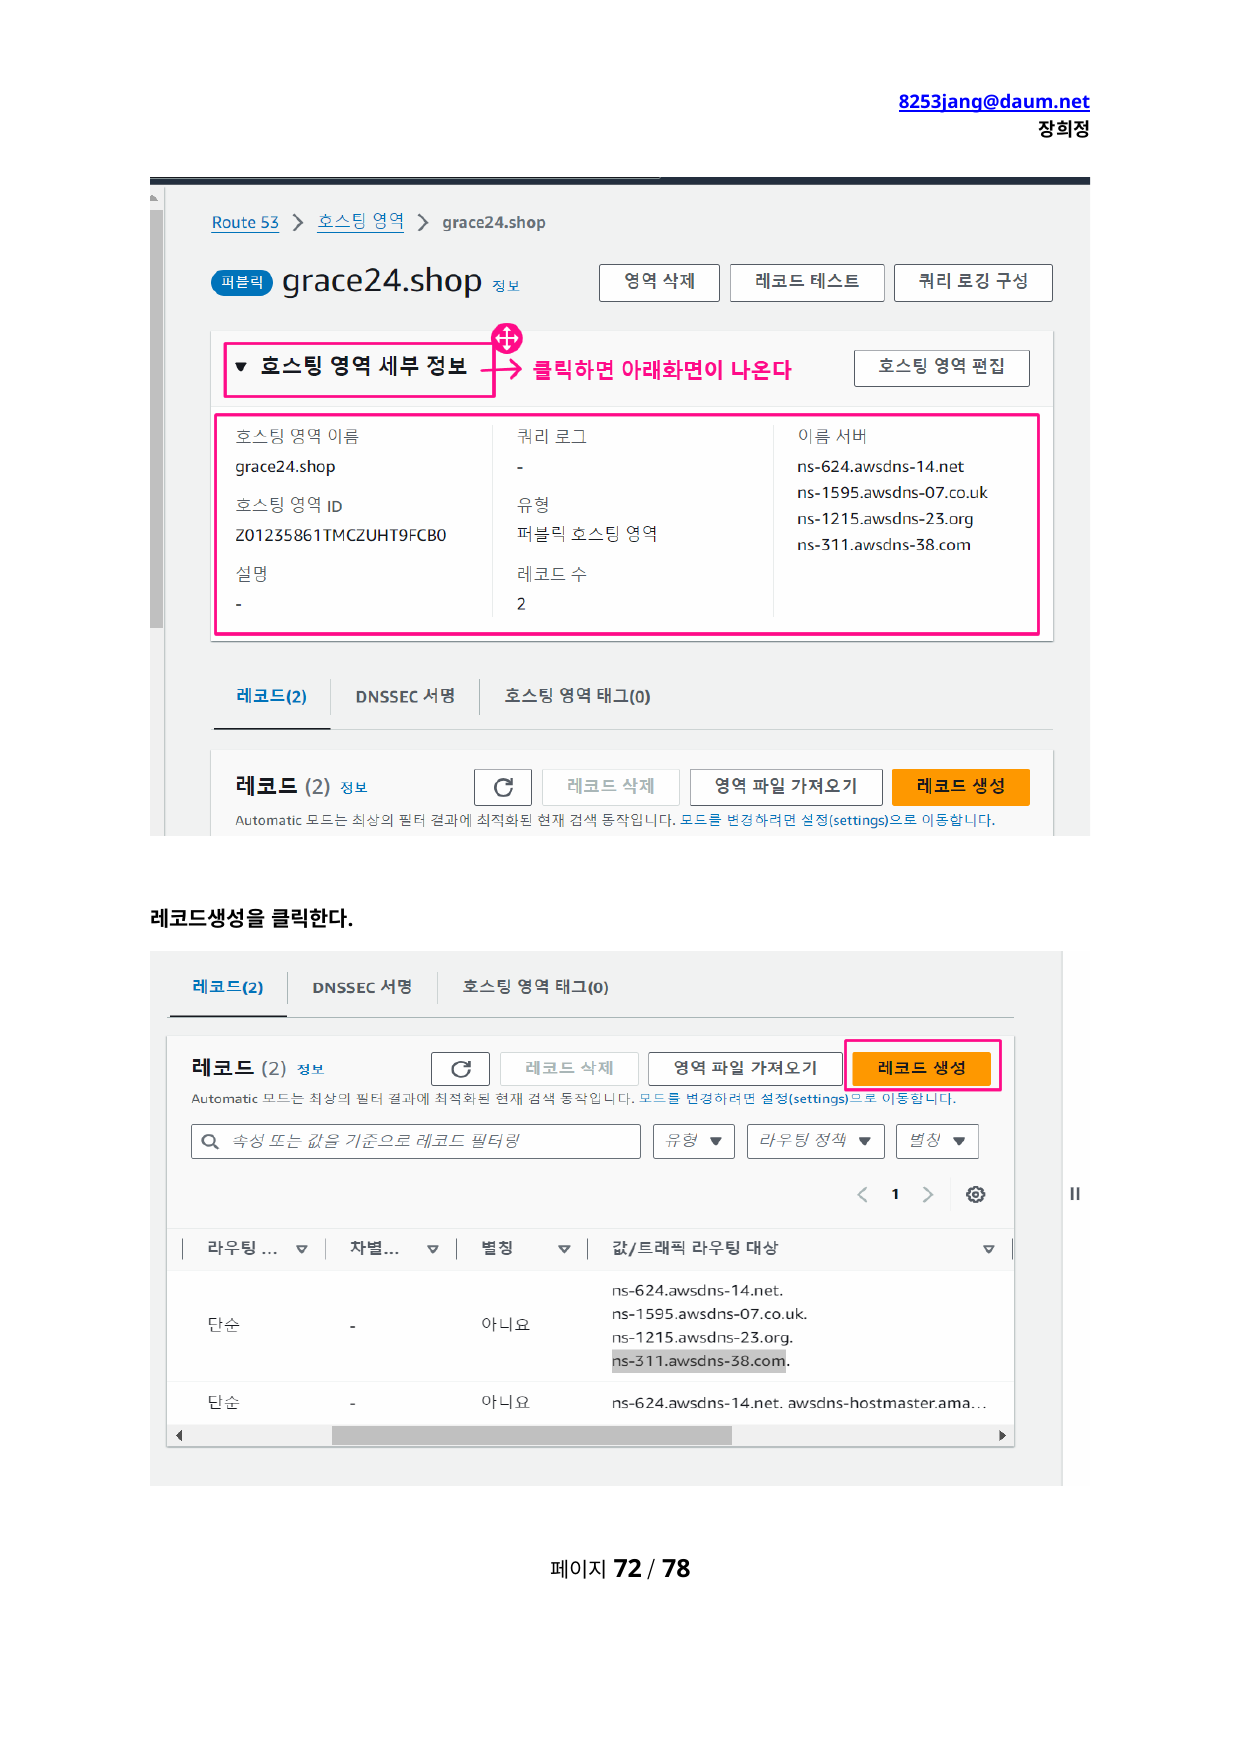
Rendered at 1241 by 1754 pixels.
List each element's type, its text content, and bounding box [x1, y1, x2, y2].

picture [150, 951, 1091, 1486]
text 레코드생성을 클릭한다. [150, 902, 1090, 932]
picture [150, 177, 1091, 836]
